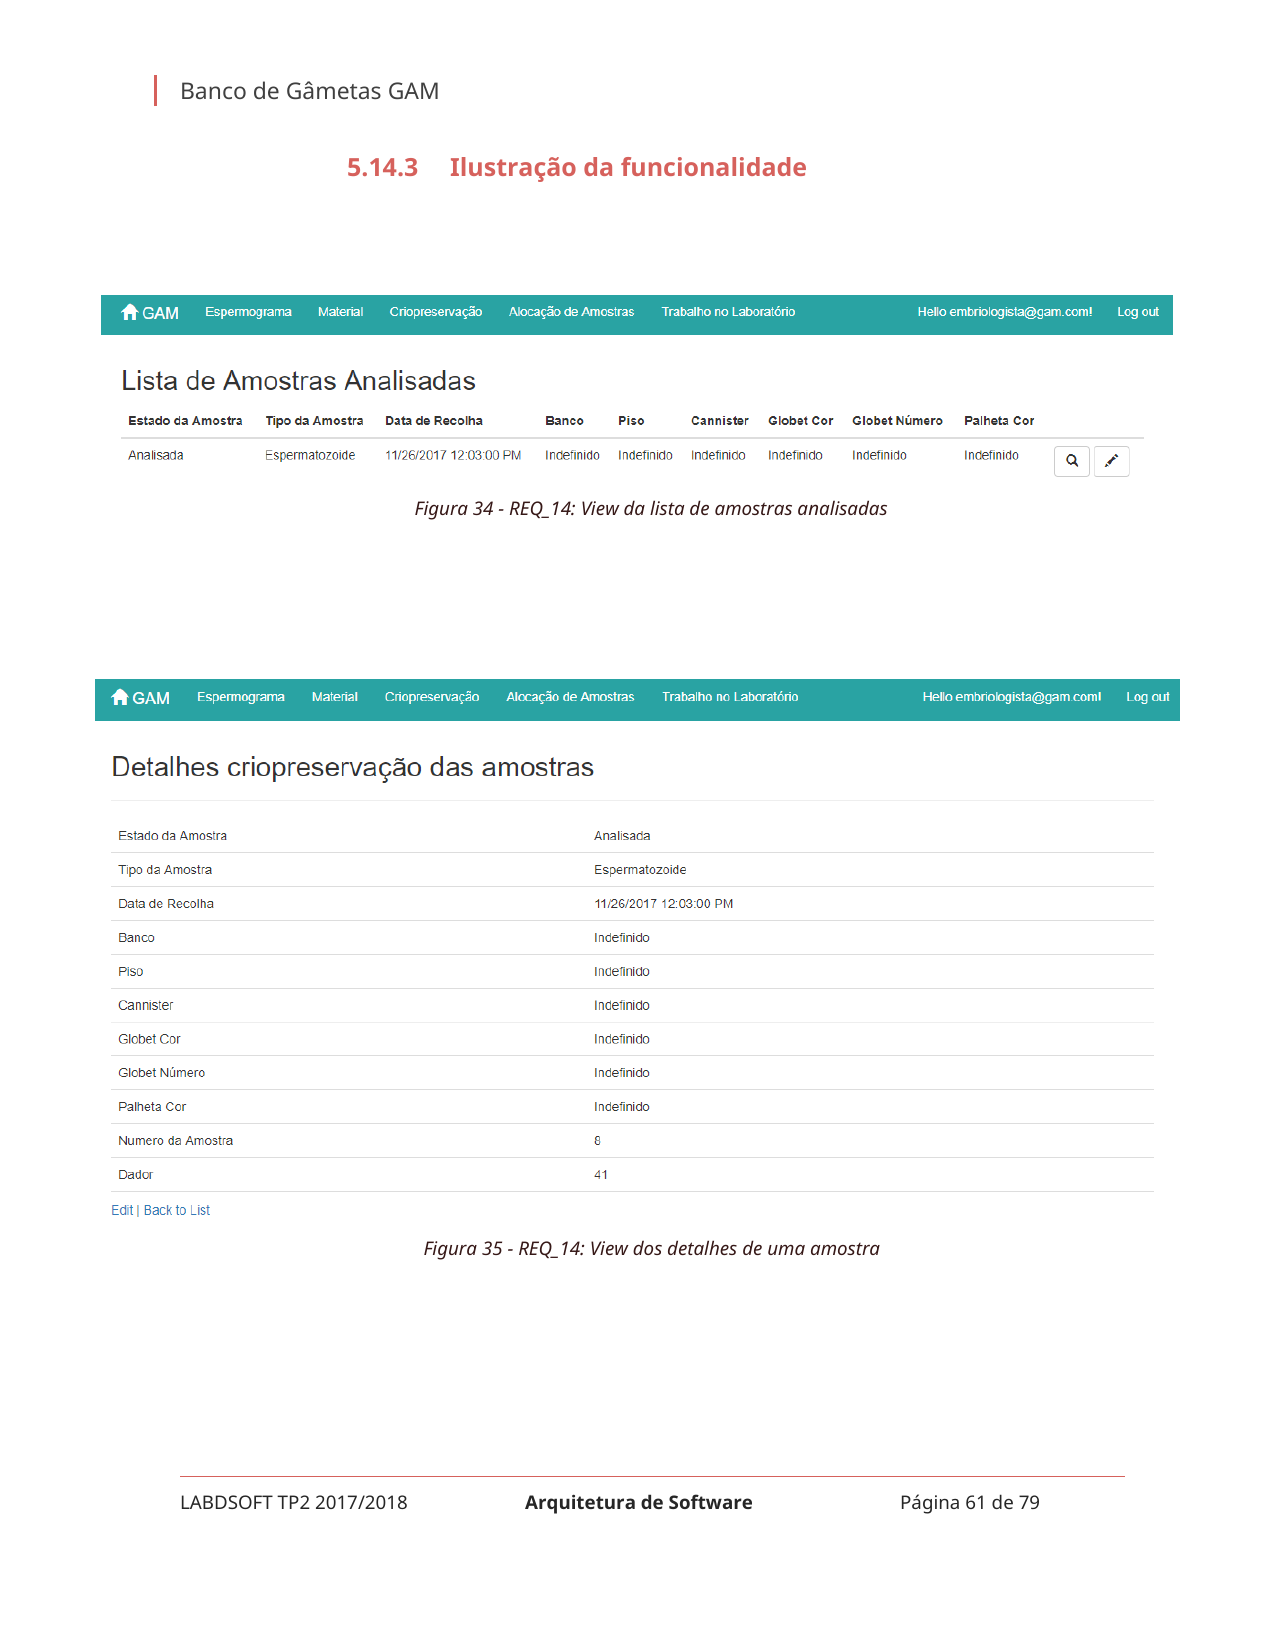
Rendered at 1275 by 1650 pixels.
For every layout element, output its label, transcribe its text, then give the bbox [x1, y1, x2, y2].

picture [95, 679, 1180, 1226]
subtitle Ilustração da funcionalidade [347, 150, 1125, 184]
picture [101, 295, 1173, 487]
